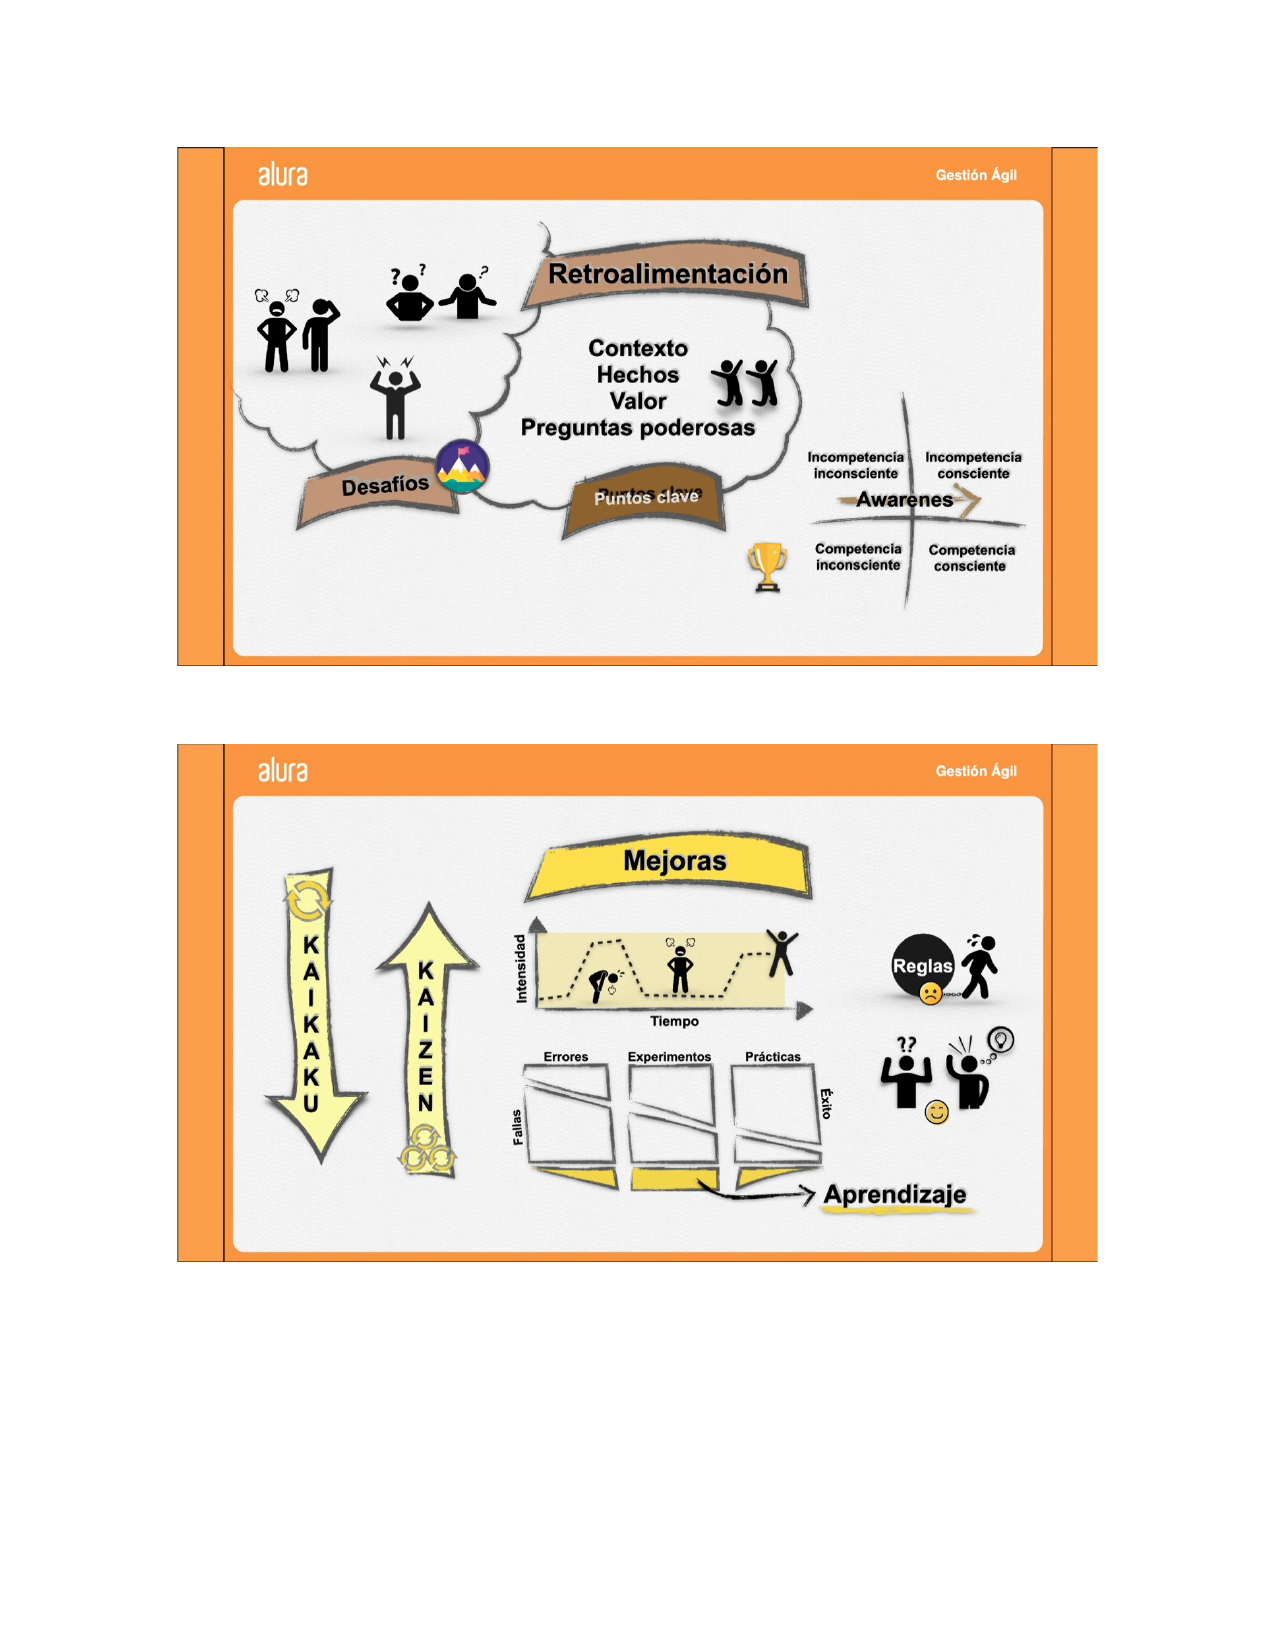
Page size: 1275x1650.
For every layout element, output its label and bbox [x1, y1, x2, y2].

picture [177, 744, 1098, 1262]
picture [177, 147, 1098, 666]
